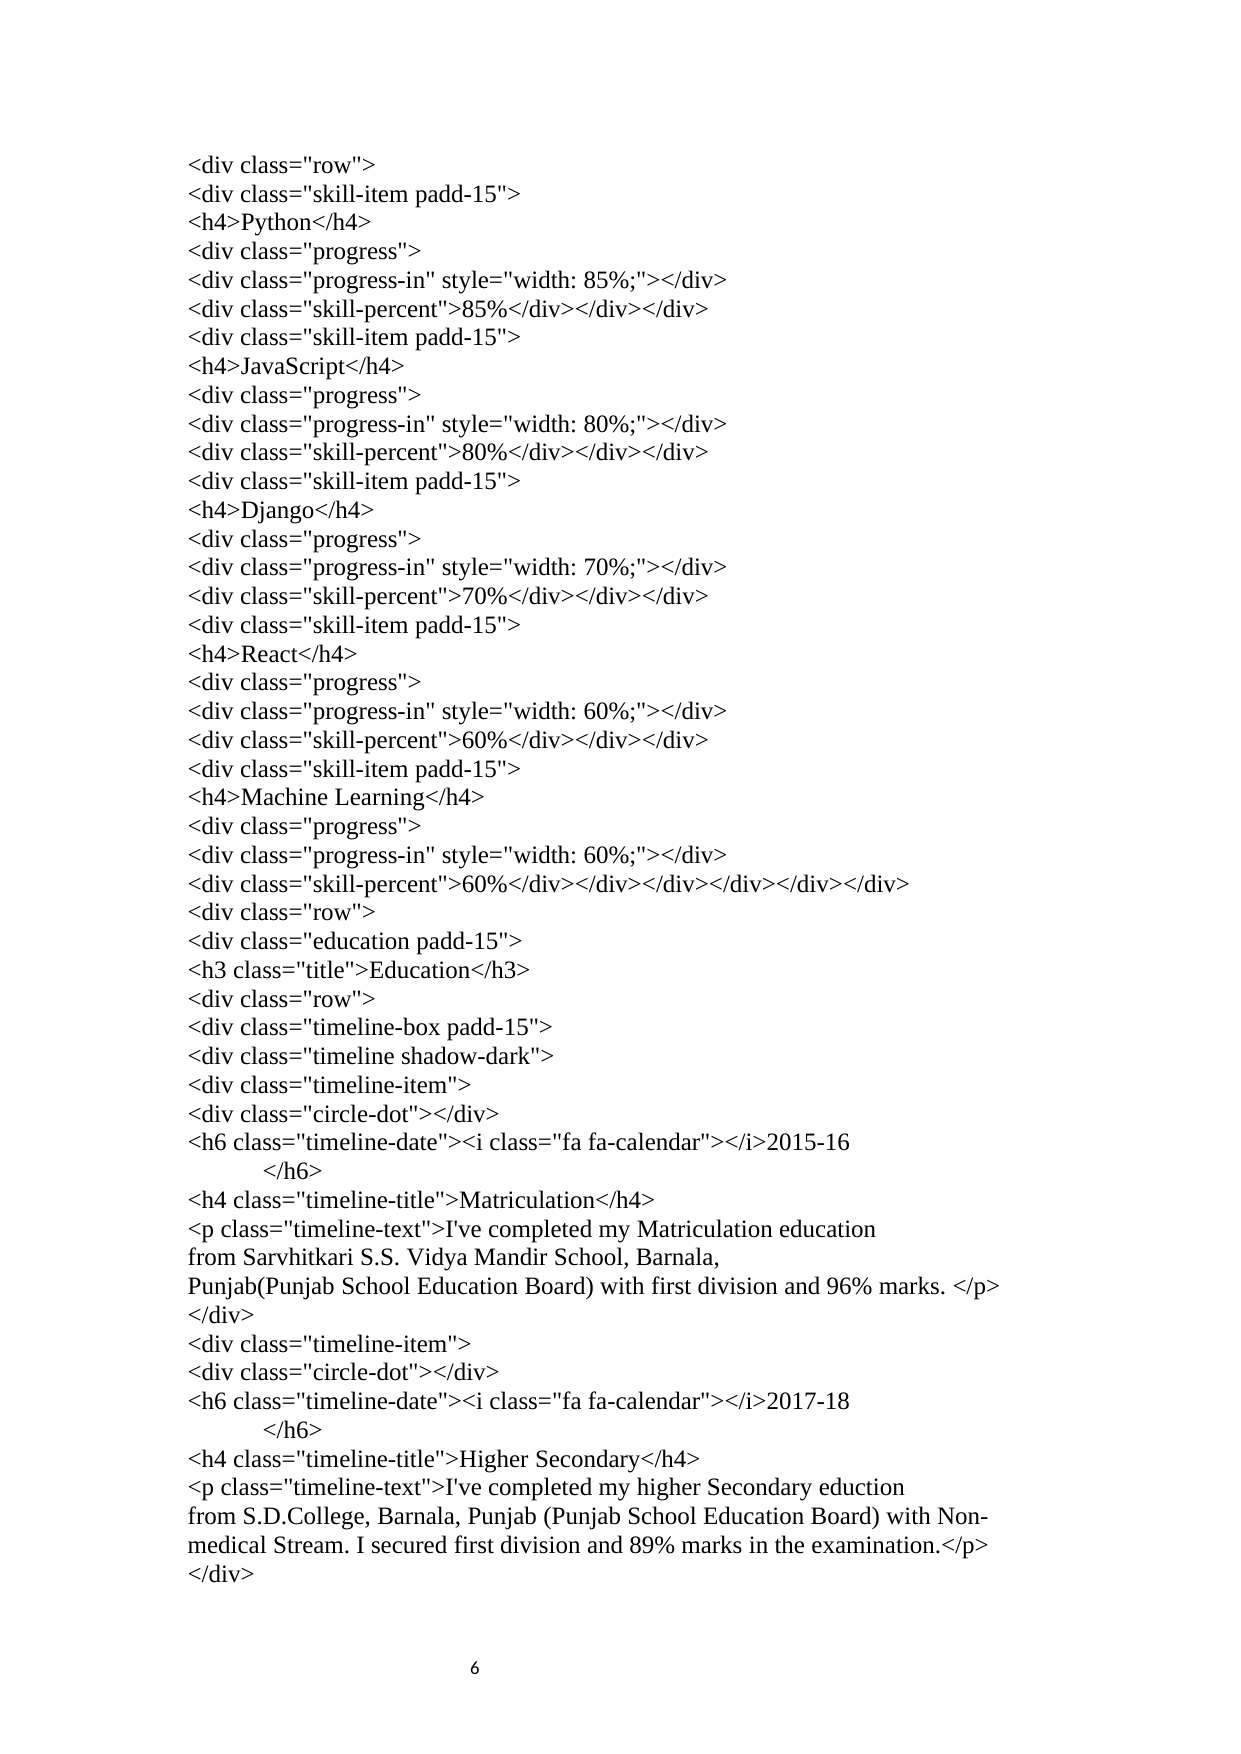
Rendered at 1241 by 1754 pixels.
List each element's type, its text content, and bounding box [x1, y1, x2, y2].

text <h4>JavaScript</h4> [187, 351, 1053, 380]
text </div> [187, 1559, 1053, 1587]
text <div class="progress"> [187, 380, 1053, 409]
text <div class="timeline shadow-dark"> [187, 1041, 1053, 1070]
text <div class="skill-percent">70%</div></div></div> [187, 581, 1053, 610]
text <div class="row"> [187, 150, 1053, 179]
text <div class="skill-percent">85%</div></div></div> [187, 294, 1053, 322]
text <h6 class="timeline-date"><i class="fa fa-calendar"></i>2017-18 </h6> [187, 1386, 1053, 1444]
text <h4>React</h4> [187, 639, 1053, 667]
text <div class="progress"> [187, 667, 1053, 696]
text <div class="progress"> [187, 524, 1053, 552]
text <h6 class="timeline-date"><i class="fa fa-calendar"></i>2015-16 </h6> [187, 1127, 1053, 1185]
text <div class="timeline-box padd-15"> [187, 1012, 1053, 1041]
text <h4>Django</h4> [187, 495, 1053, 524]
text <div class="progress-in" style="width: 60%;"></div> [187, 696, 1053, 725]
text <h4>Python</h4> [187, 207, 1053, 236]
text <h4 class="timeline-title">Higher Secondary</h4> [187, 1444, 1053, 1472]
text <div class="progress-in" style="width: 60%;"></div> [187, 840, 1053, 869]
text <div class="progress-in" style="width: 85%;"></div> [187, 265, 1053, 294]
text <h4 class="timeline-title">Matriculation</h4> [187, 1185, 1053, 1214]
text <div class="row"> [187, 897, 1053, 926]
text <div class="timeline-item"> [187, 1070, 1053, 1099]
text <div class="skill-percent">60%</div></div></div></div></div></div> [187, 869, 1053, 897]
text <div class="circle-dot"></div> [187, 1099, 1053, 1127]
text <div class="progress-in" style="width: 80%;"></div> [187, 409, 1053, 437]
text <div class="timeline-item"> [187, 1329, 1053, 1357]
text <div class="skill-item padd-15"> [187, 754, 1053, 782]
text <div class="skill-item padd-15"> [187, 610, 1053, 639]
text <div class="education padd-15"> [187, 926, 1053, 955]
text <div class="progress"> [187, 236, 1053, 265]
text <h4>Machine Learning</h4> [187, 782, 1053, 811]
text <div class="progress-in" style="width: 70%;"></div> [187, 552, 1053, 581]
text <div class="skill-item padd-15"> [187, 466, 1053, 495]
text <p class="timeline-text">I've completed my higher Secondary eduction from S.D.College, Barnala, Punjab (Punjab School Education Board) with Non-medical Stream. I secured first division and 89% marks in the examination.</p> [187, 1472, 1053, 1559]
text <div class="skill-percent">60%</div></div></div> [187, 725, 1053, 754]
text <div class="row"> [187, 984, 1053, 1012]
text <div class="skill-item padd-15"> [187, 179, 1053, 207]
text <div class="skill-item padd-15"> [187, 322, 1053, 351]
text <div class="circle-dot"></div> [187, 1357, 1053, 1386]
text <div class="progress"> [187, 811, 1053, 840]
text <p class="timeline-text">I've completed my Matriculation education from Sarvhitkari S.S. Vidya Mandir School, Barnala, Punjab(Punjab School Education Board) with first division and 96% marks. </p> </div> [187, 1214, 1053, 1329]
text <div class="skill-percent">80%</div></div></div> [187, 437, 1053, 466]
text <h3 class="title">Education</h3> [187, 955, 1053, 984]
